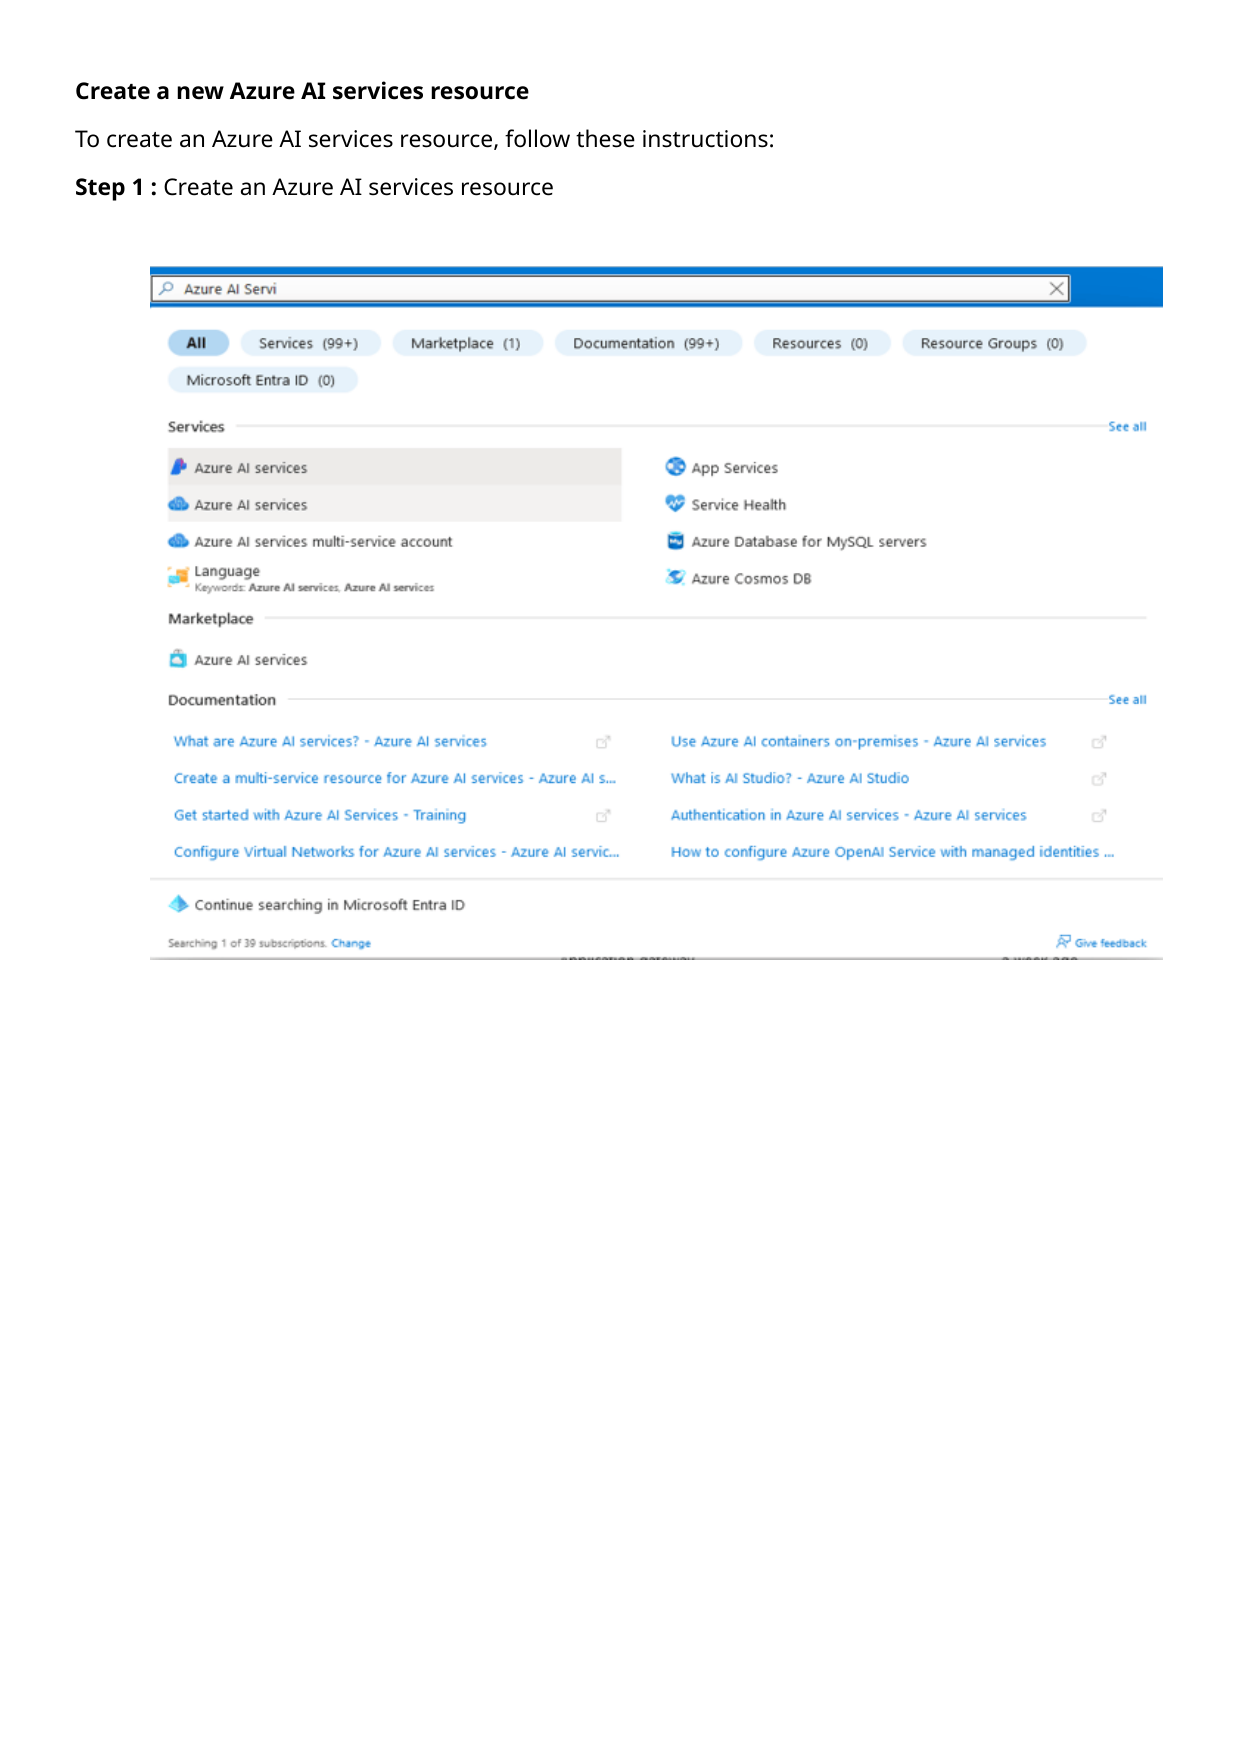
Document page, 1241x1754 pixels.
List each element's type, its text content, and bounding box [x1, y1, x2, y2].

text To create an Azure AI services resource, follow these instructions: [75, 123, 1165, 154]
picture [150, 266, 1163, 960]
text Create a new Azure AI services resource [75, 75, 1165, 106]
text Step 1 : Create an Azure AI services resource [75, 171, 1165, 202]
